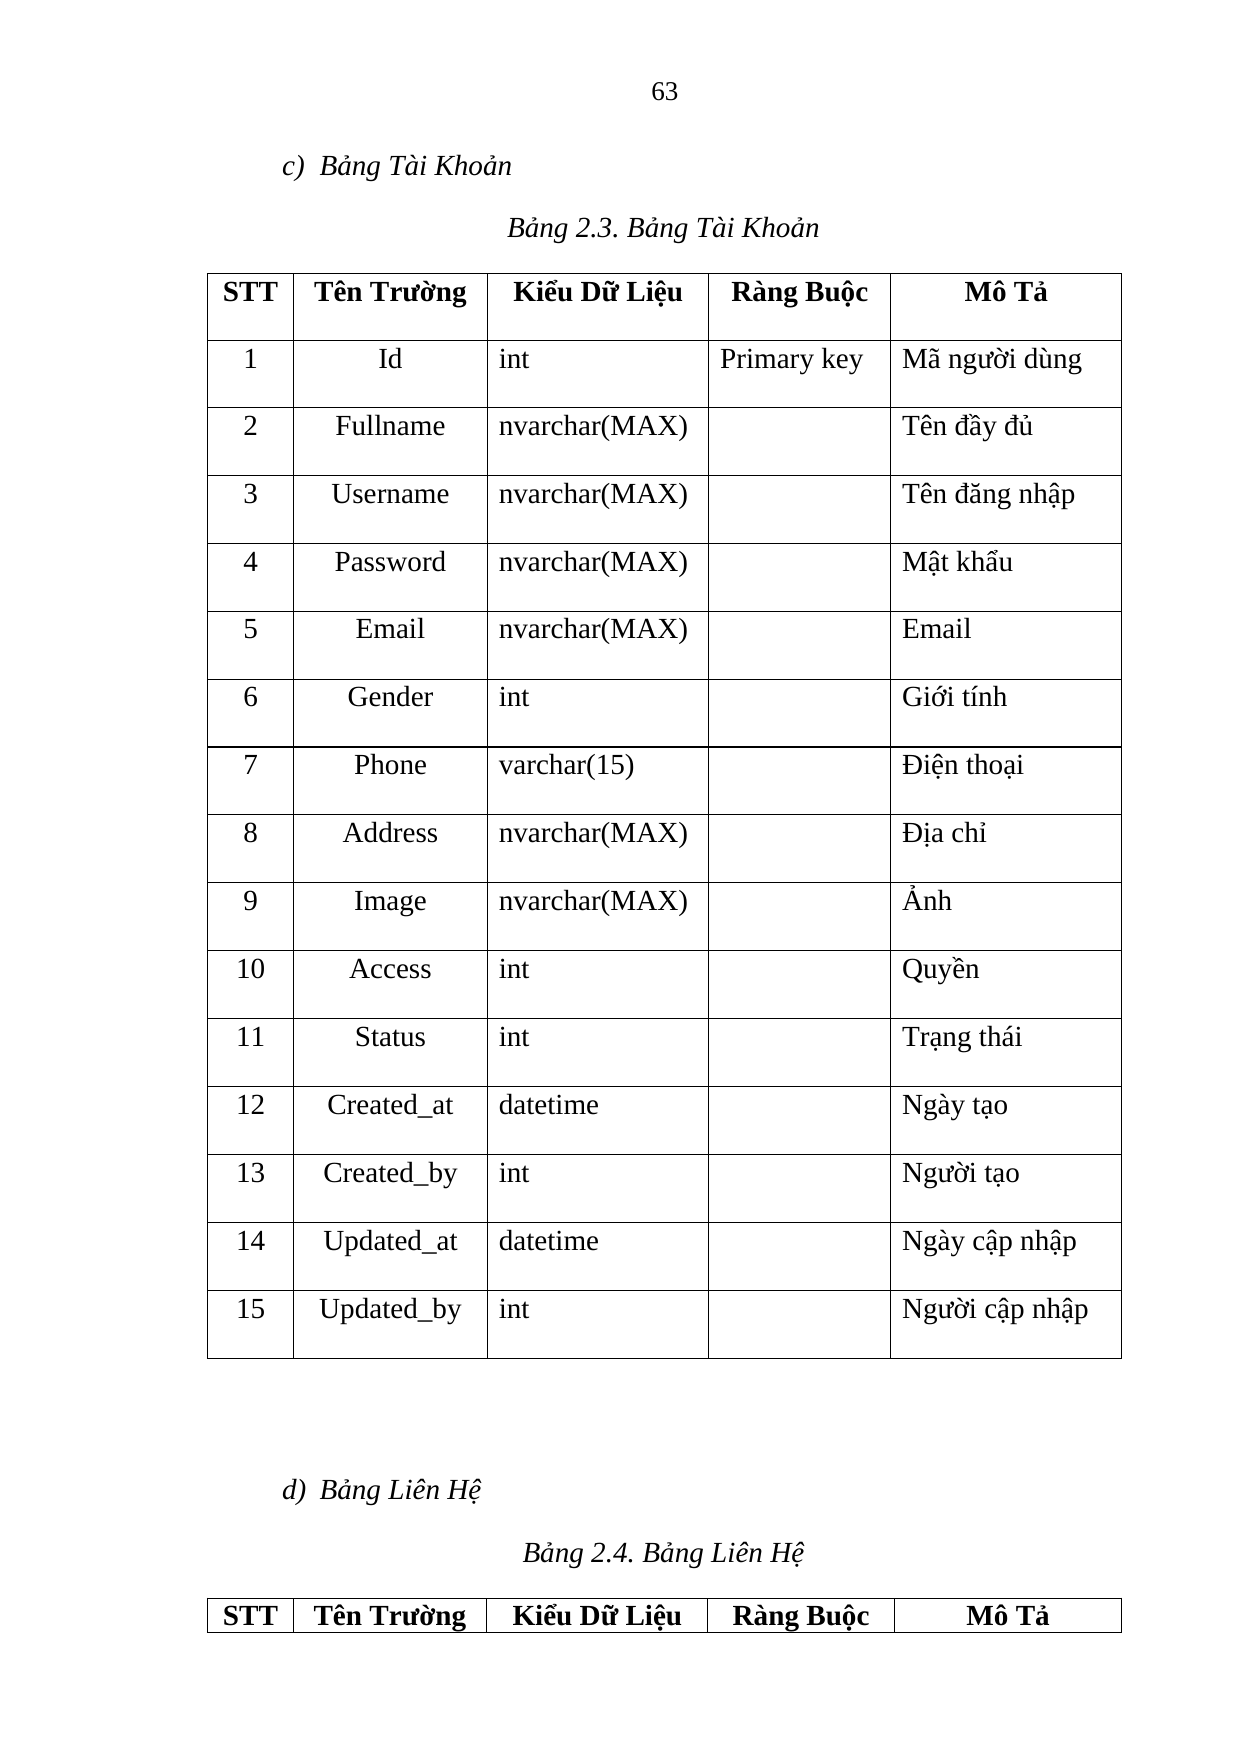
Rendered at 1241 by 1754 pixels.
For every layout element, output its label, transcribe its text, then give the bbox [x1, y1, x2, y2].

table_cell Id [294, 341, 487, 407]
table_cell 8 [208, 815, 293, 882]
table_header Tên Trường [294, 1599, 486, 1632]
text Bảng 2.4. Bảng Liên Hệ [207, 1535, 1122, 1568]
table_cell Access [294, 951, 487, 1018]
table_cell 2 [208, 408, 293, 475]
table_header Ràng Buộc [709, 274, 890, 340]
table_cell 9 [208, 883, 293, 950]
table_cell int [488, 951, 708, 1018]
table_cell Created_at [294, 1087, 487, 1154]
table_cell Primary key [709, 341, 890, 407]
table_cell nvarchar(MAX) [488, 612, 708, 678]
table_cell Điện thoại [891, 748, 1121, 814]
text Bảng 2.3. Bảng Tài Khoản [207, 211, 1122, 244]
table_cell Tên đăng nhập [891, 476, 1121, 543]
table_cell Ảnh [891, 883, 1121, 950]
table_cell Quyền [891, 951, 1121, 1018]
table_cell Mật khẩu [891, 544, 1121, 611]
table_cell Created_by [294, 1155, 487, 1222]
table_cell [709, 1223, 890, 1290]
table_cell Username [294, 476, 487, 543]
table_cell Email [294, 612, 487, 678]
table_header Mô Tả [891, 274, 1121, 340]
table_cell datetime [488, 1223, 708, 1290]
table_header Tên Trường [294, 274, 487, 340]
table_cell 10 [208, 951, 293, 1018]
table_cell [709, 612, 890, 678]
list Bảng Liên Hệ [282, 1472, 1122, 1505]
table_cell [709, 748, 890, 814]
table_cell Trạng thái [891, 1019, 1121, 1086]
table_cell nvarchar(MAX) [488, 883, 708, 950]
table_cell Fullname [294, 408, 487, 475]
table_cell [709, 883, 890, 950]
table_cell Email [891, 612, 1121, 678]
table_cell Updated_by [294, 1291, 487, 1358]
table_cell Giới tính [891, 680, 1121, 746]
table_cell Ngày cập nhập [891, 1223, 1121, 1290]
table_cell [709, 476, 890, 543]
table_cell int [488, 1019, 708, 1086]
table_cell [709, 1087, 890, 1154]
table_header Mô Tả [895, 1599, 1121, 1632]
table_cell [709, 1291, 890, 1358]
table_cell Ngày tạo [891, 1087, 1121, 1154]
table_cell Người cập nhập [891, 1291, 1121, 1358]
table_cell [709, 680, 890, 746]
table_cell 7 [208, 748, 293, 814]
table_cell Tên đầy đủ [891, 408, 1121, 475]
table_cell 6 [208, 680, 293, 746]
table_cell 11 [208, 1019, 293, 1086]
table_cell Address [294, 815, 487, 882]
table_cell 12 [208, 1087, 293, 1154]
table_cell int [488, 1291, 708, 1358]
table_cell Image [294, 883, 487, 950]
list Bảng Tài Khoản [282, 148, 1122, 181]
table_cell [709, 544, 890, 611]
table_cell 15 [208, 1291, 293, 1358]
table_cell nvarchar(MAX) [488, 544, 708, 611]
table_header Ràng Buộc [708, 1599, 894, 1632]
table_header STT [208, 274, 293, 340]
table_cell 1 [208, 341, 293, 407]
table_cell int [488, 680, 708, 746]
table_header Kiểu Dữ Liệu [487, 1599, 707, 1632]
table_cell datetime [488, 1087, 708, 1154]
table_cell [709, 951, 890, 1018]
table_cell int [488, 1155, 708, 1222]
table_cell nvarchar(MAX) [488, 408, 708, 475]
table_header Kiểu Dữ Liệu [488, 274, 708, 340]
table_cell Mã người dùng [891, 341, 1121, 407]
table_cell Status [294, 1019, 487, 1086]
table_cell [709, 1019, 890, 1086]
table_cell [709, 408, 890, 475]
table_cell 5 [208, 612, 293, 678]
table_cell [709, 1155, 890, 1222]
table_cell varchar(15) [488, 748, 708, 814]
table_cell Người tạo [891, 1155, 1121, 1222]
table_header STT [208, 1599, 293, 1632]
table_cell Updated_at [294, 1223, 487, 1290]
table_cell 13 [208, 1155, 293, 1222]
table_cell Địa chỉ [891, 815, 1121, 882]
table_cell Password [294, 544, 487, 611]
table_cell 3 [208, 476, 293, 543]
table_cell [709, 815, 890, 882]
table_cell nvarchar(MAX) [488, 815, 708, 882]
table_cell Phone [294, 748, 487, 814]
table_cell 4 [208, 544, 293, 611]
table_cell Gender [294, 680, 487, 746]
table_cell int [488, 341, 708, 407]
table_cell nvarchar(MAX) [488, 476, 708, 543]
table_cell 14 [208, 1223, 293, 1290]
